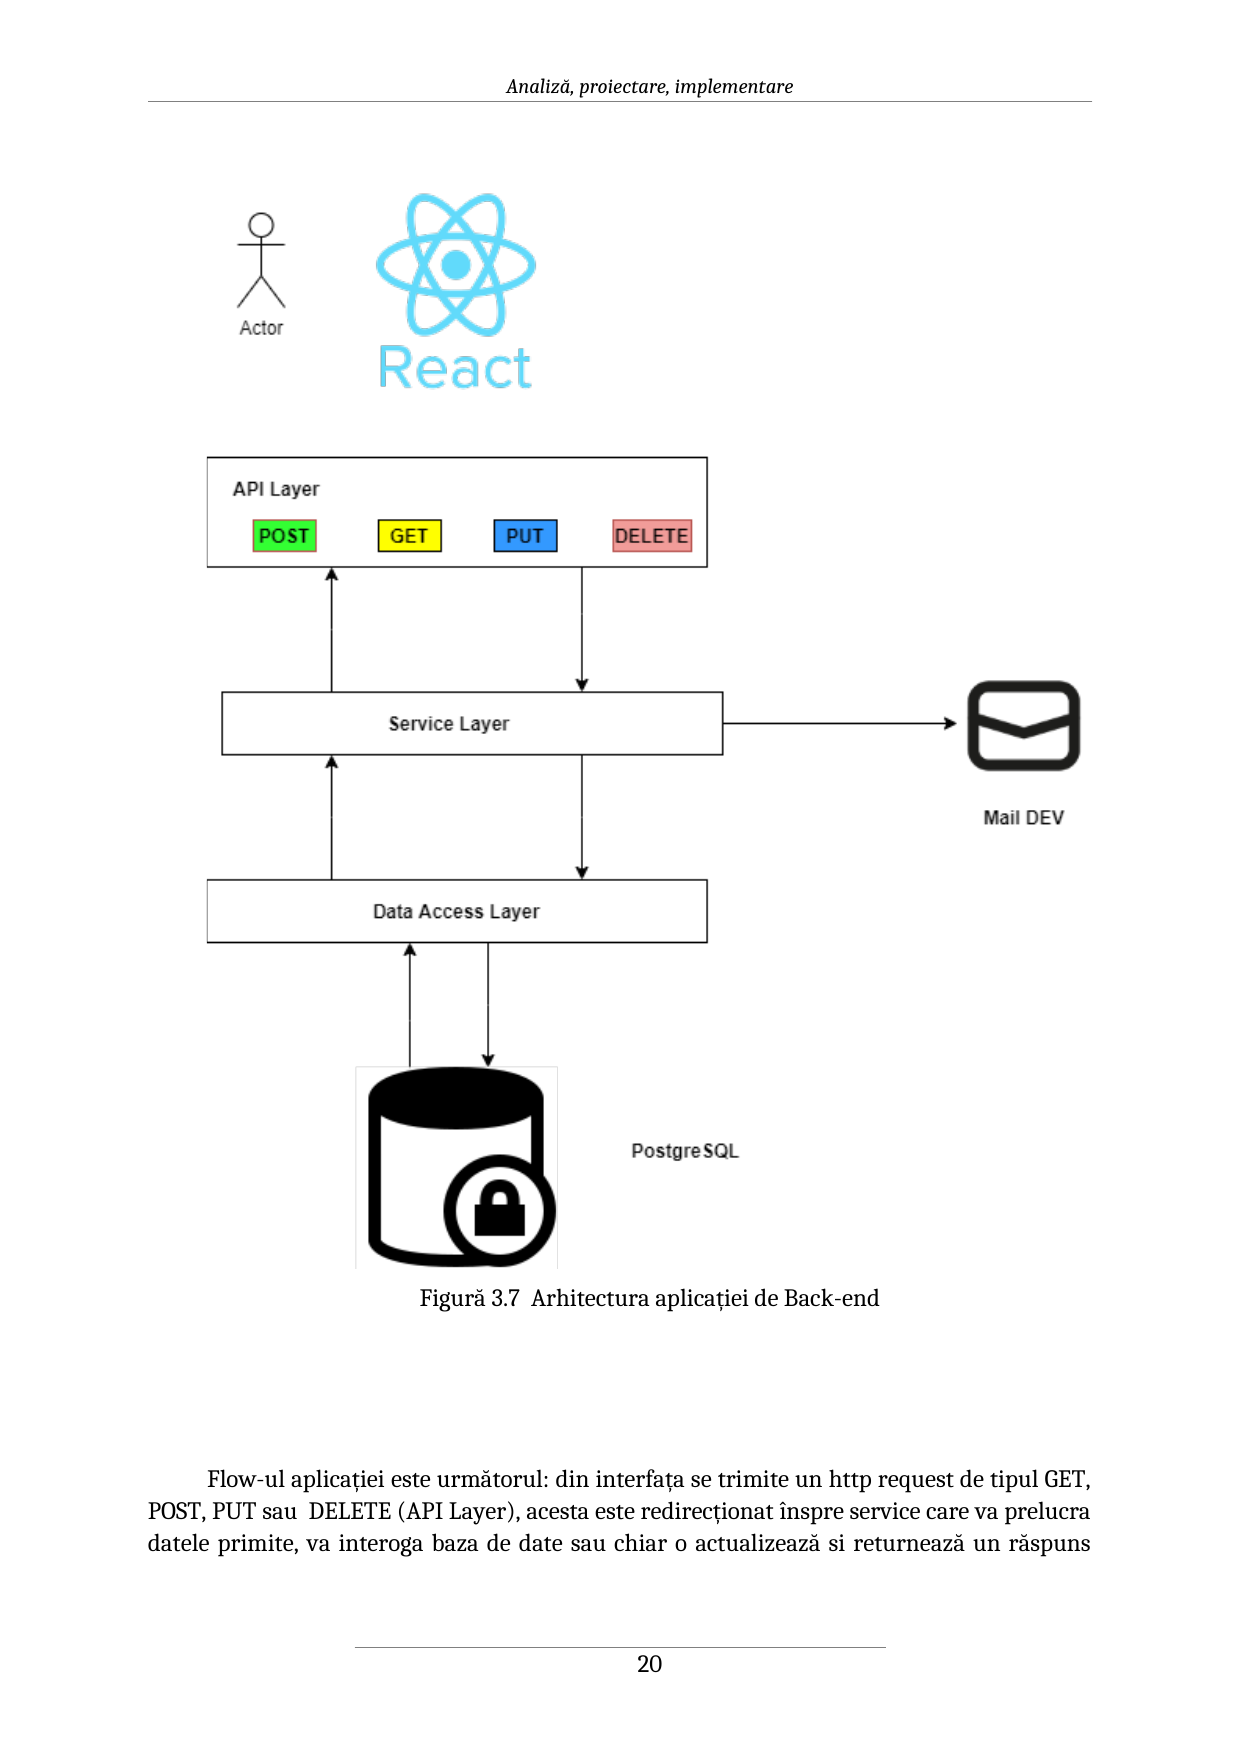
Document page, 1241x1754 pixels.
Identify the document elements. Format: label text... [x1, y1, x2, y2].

picture [206, 191, 1093, 1269]
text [148, 1465, 1092, 1557]
